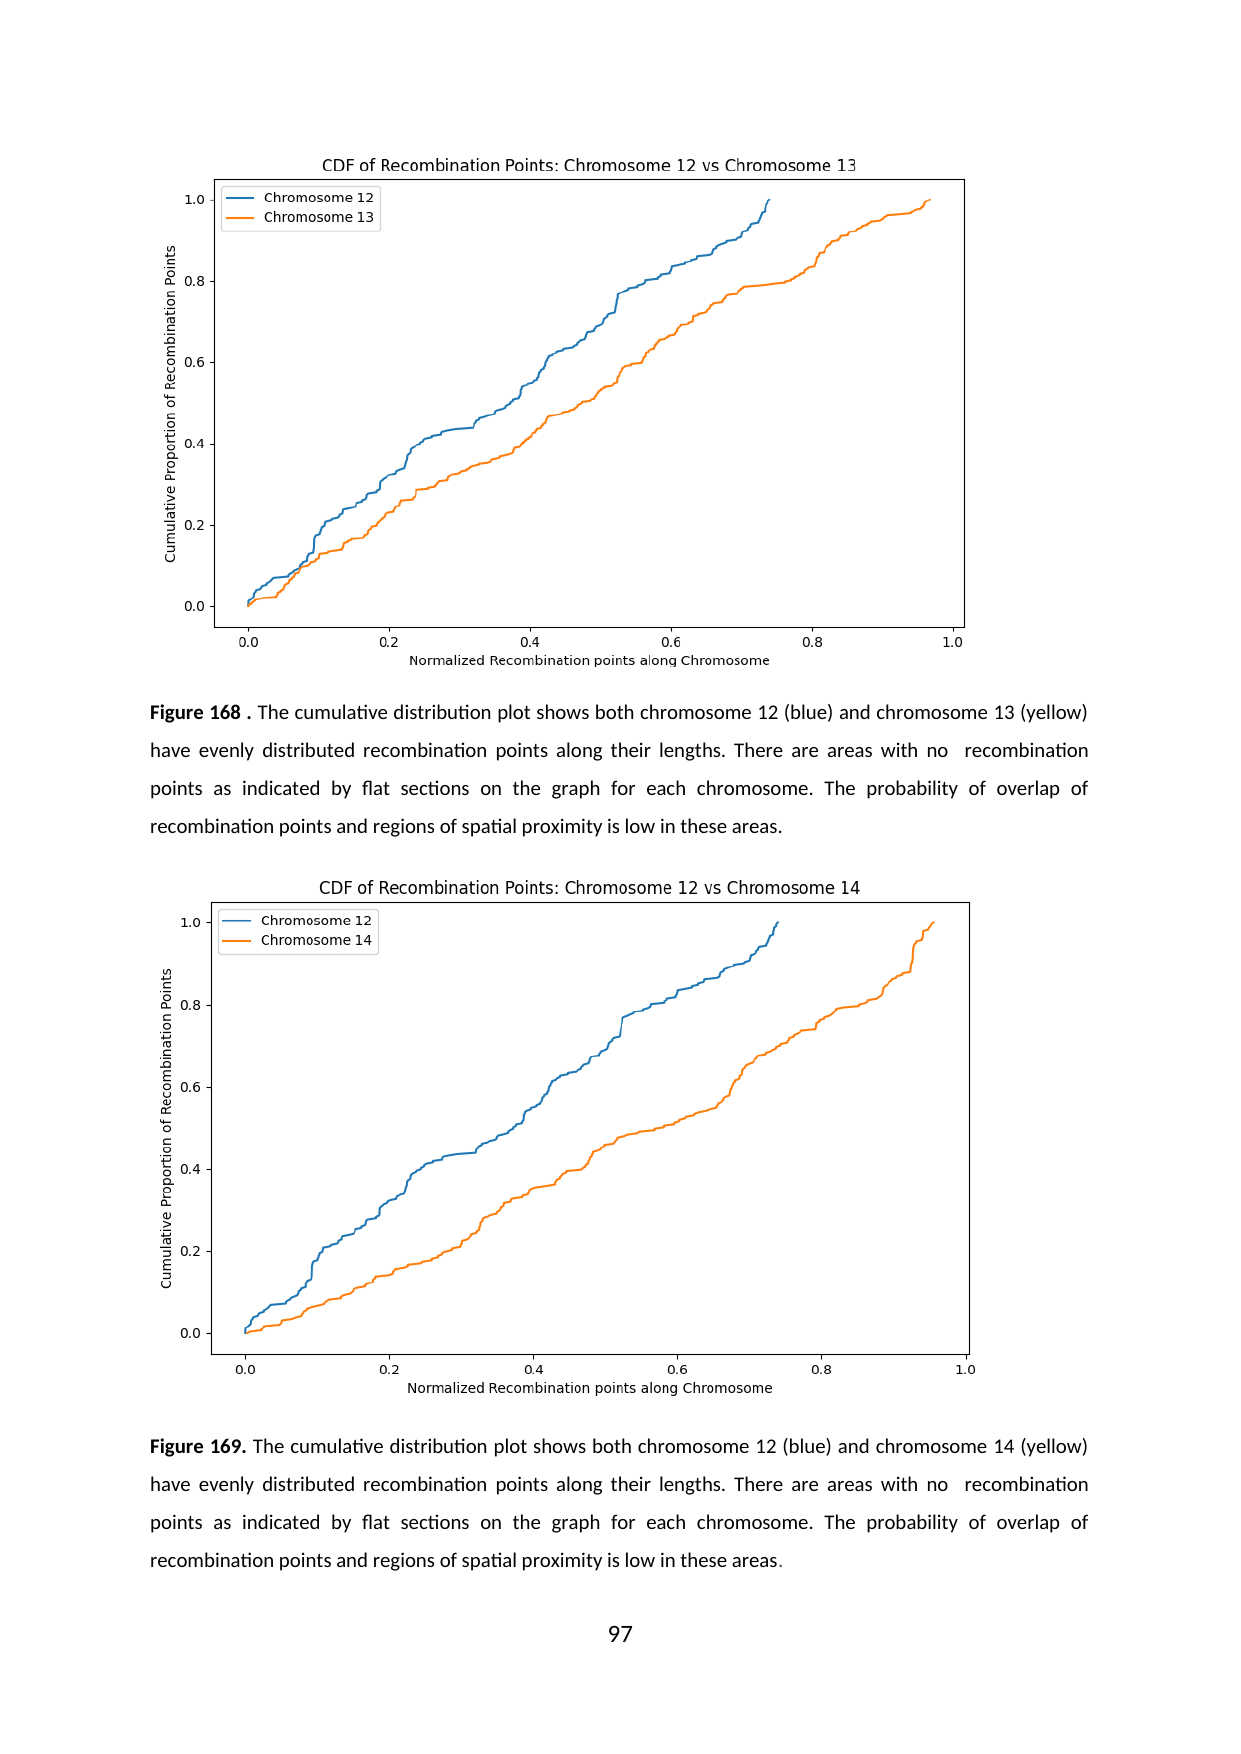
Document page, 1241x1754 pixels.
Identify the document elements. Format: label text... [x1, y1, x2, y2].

text Figure 169. The cumulative distribution plot shows both chromosome 12 (blue) and chromosome 14 (yellow) have evenly distributed recombination points along their lengths. There are areas with no recombination points as indicated by flat sections on the graph for each chromosome. The probability of overlap of recombination points and regions of spatial proximity is low in these areas. [150, 1433, 1090, 1573]
text Figure 168 . The cumulative distribution plot shows both chromosome 12 (blue) and chromosome 13 (yellow) have evenly distributed recombination points along their lengths. There are areas with no recombination points as indicated by flat sections on the graph for each chromosome. The probability of overlap of recombination points and regions of spatial proximity is low in these areas. [150, 699, 1090, 839]
picture [150, 150, 980, 667]
picture [150, 872, 989, 1402]
